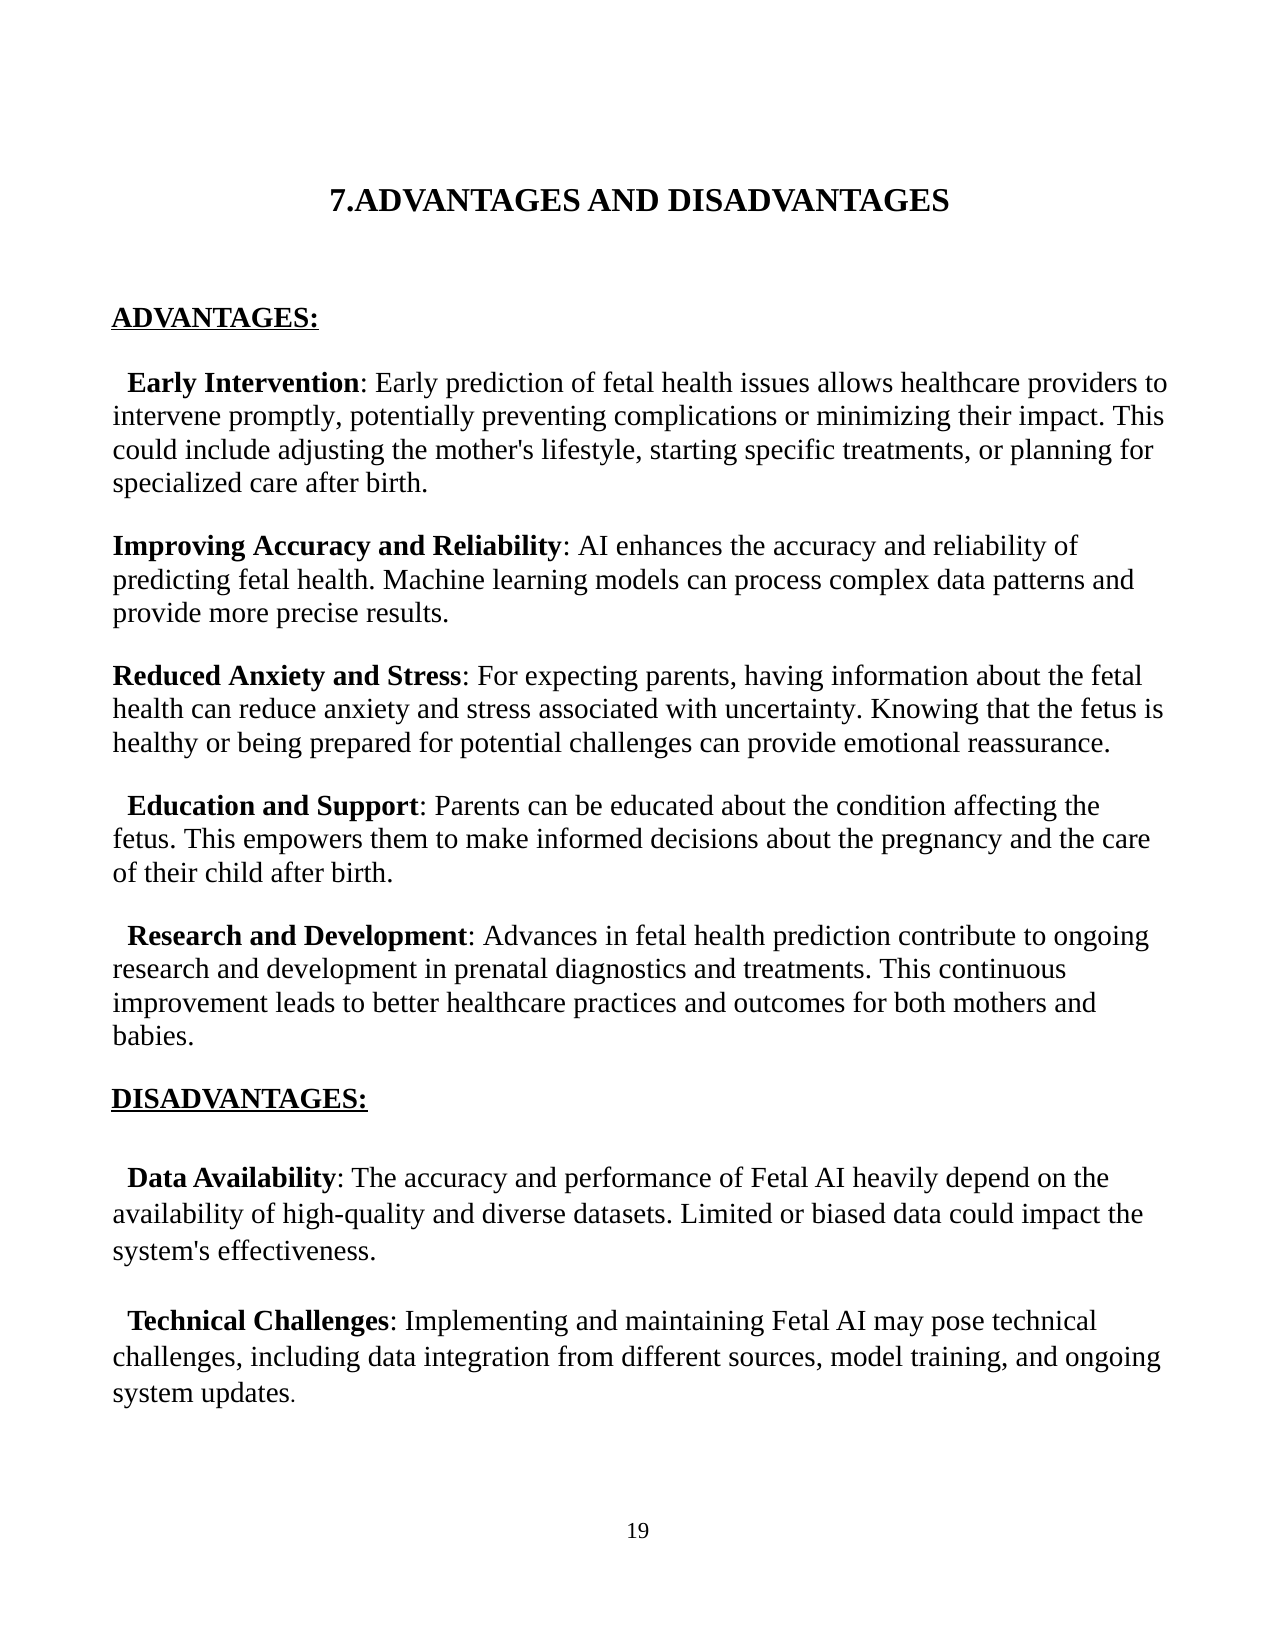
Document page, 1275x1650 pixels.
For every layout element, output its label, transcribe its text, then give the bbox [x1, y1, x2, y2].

text Data Availability: The accuracy and performance of Fetal AI heavily depend on the availability of high-quality and diverse datasets. Limited or biased data could impact the system's effectiveness. [112, 1161, 1171, 1266]
text Reduced Anxiety and Stress: For expecting parents, having information about the fetal health can reduce anxiety and stress associated with uncertainty. Knowing that the fetus is healthy or being prepared for potential challenges can provide emotional reassurance. [112, 658, 1171, 759]
text DISADVANTAGES: [111, 1081, 1171, 1114]
text Improving Accuracy and Reliability: AI enhances the accuracy and reliability of predicting fetal health. Machine learning models can process complex data patterns and provide more precise results. [112, 528, 1171, 629]
subtitle 7.ADVANTAGES AND DISADVANTAGES [112, 180, 1124, 218]
text ADVANTAGES: [111, 300, 1171, 333]
text Technical Challenges: Implementing and maintaining Fetal AI may pose technical challenges, including data integration from different sources, model training, and ongoing system updates. [112, 1303, 1171, 1409]
text Early Intervention: Early prediction of fetal health issues allows healthcare providers to intervene promptly, potentially preventing complications or minimizing their impact. This could include adjusting the mother's lifestyle, starting specific treatments, or planning for specialized care after birth. [112, 365, 1171, 499]
text Research and Development: Advances in fetal health prediction contribute to ongoing research and development in prenatal diagnostics and treatments. This continuous improvement leads to better healthcare practices and outcomes for both mothers and babies. [112, 918, 1171, 1052]
text Education and Support: Parents can be educated about the condition affecting the fetus. This empowers them to make informed decisions about the pregnancy and the care of their child after birth. [112, 788, 1171, 888]
